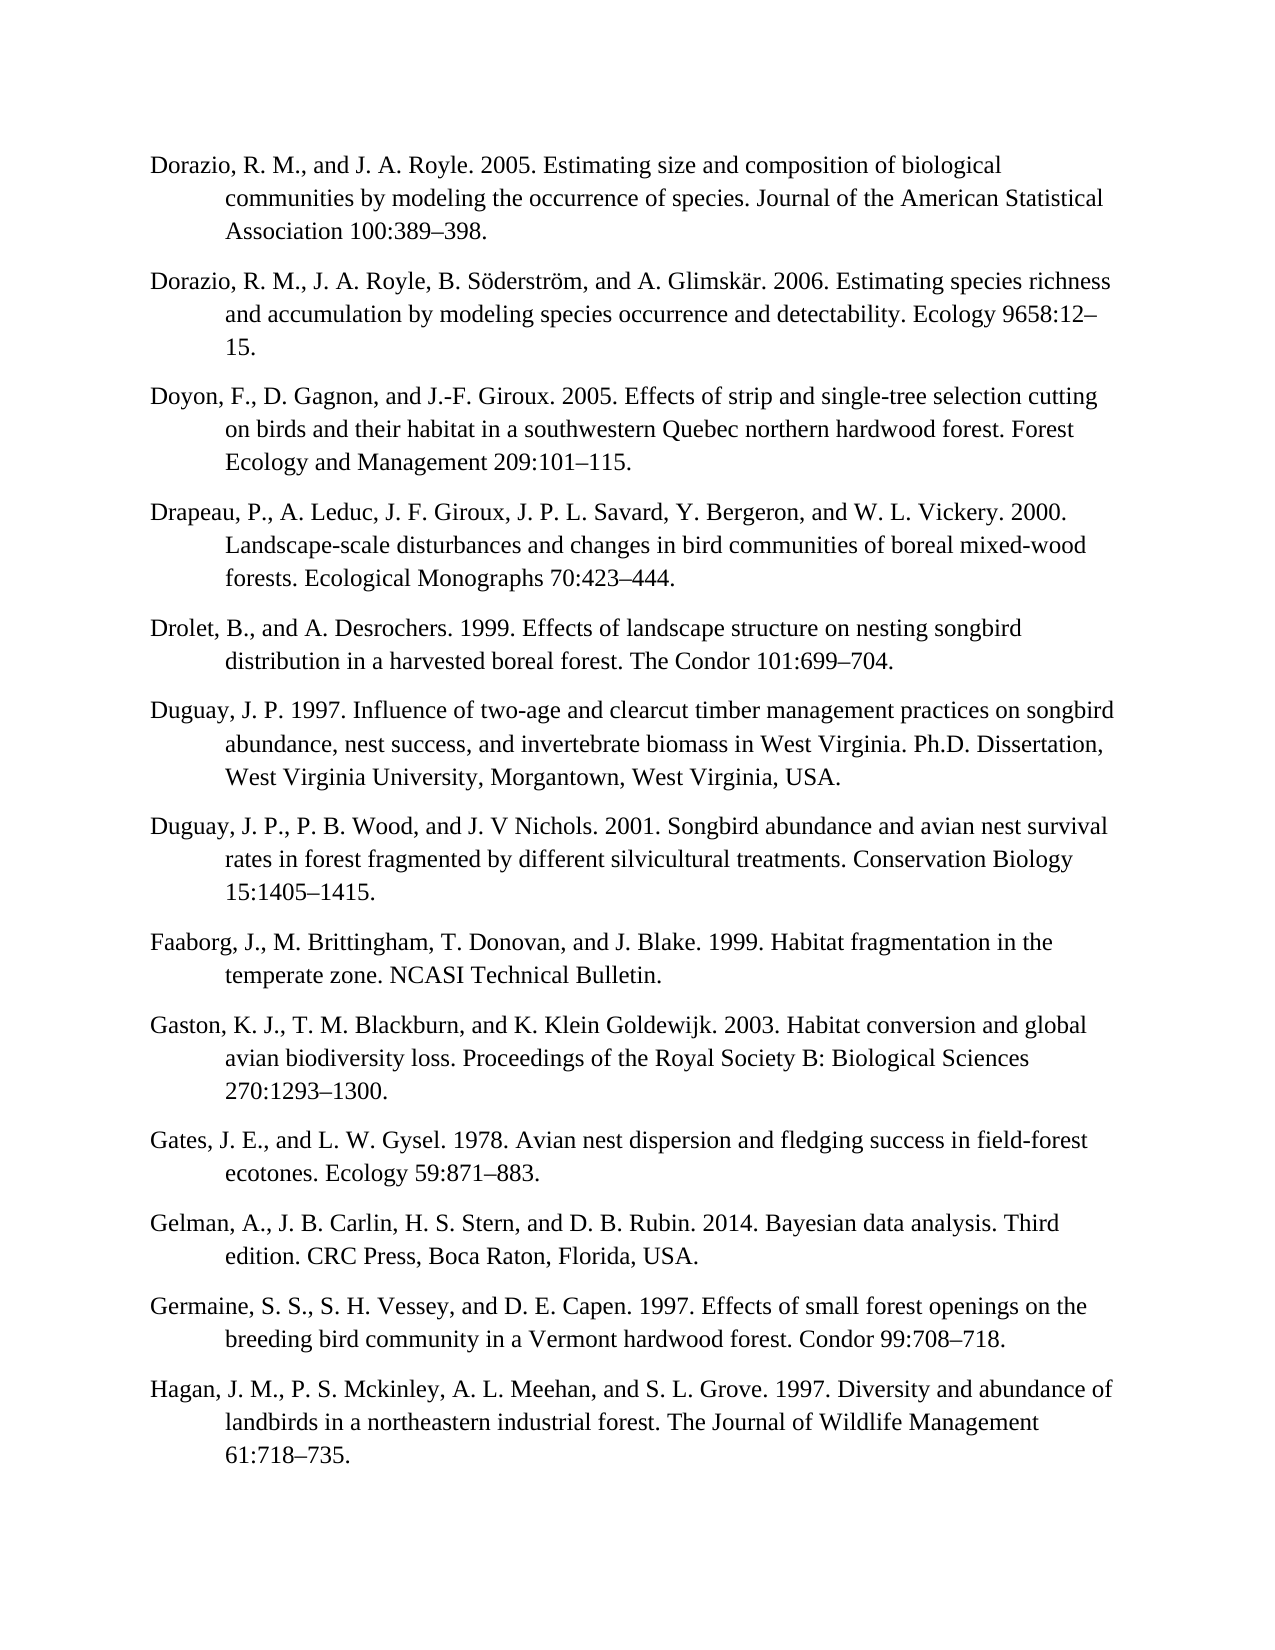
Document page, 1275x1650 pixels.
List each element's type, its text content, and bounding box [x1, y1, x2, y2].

text Dorazio, R. M., and J. A. Royle. 2005. Estimating size and composition of biological communities by modeling the occurrence of species. Journal of the American Statistical Association 100:389–398. [150, 150, 1125, 245]
text Drapeau, P., A. Leduc, J. F. Giroux, J. P. L. Savard, Y. Bergeron, and W. L. Vickery. 2000. Landscape-scale disturbances and changes in bird communities of boreal mixed-wood forests. Ecological Monographs 70:423–444. [150, 497, 1125, 592]
text Faaborg, J., M. Brittingham, T. Donovan, and J. Blake. 1999. Habitat fragmentation in the temperate zone. NCASI Technical Bulletin. [150, 927, 1125, 989]
text Dorazio, R. M., J. A. Royle, B. Söderström, and A. Glimskär. 2006. Estimating species richness and accumulation by modeling species occurrence and detectability. Ecology 9658:12–15. [150, 266, 1125, 361]
text Gaston, K. J., T. M. Blackburn, and K. Klein Goldewijk. 2003. Habitat conversion and global avian biodiversity loss. Proceedings of the Royal Society B: Biological Sciences 270:1293–1300. [150, 1010, 1125, 1104]
text Germaine, S. S., S. H. Vessey, and D. E. Capen. 1997. Effects of small forest openings on the breeding bird community in a Vermont hardwood forest. Condor 99:708–718. [150, 1291, 1125, 1353]
text Duguay, J. P. 1997. Influence of two-age and clearcut timber management practices on songbird abundance, nest success, and invertebrate biomass in West Virginia. Ph.D. Dissertation, West Virginia University, Morgantown, West Virginia, USA. [150, 696, 1125, 790]
text Gelman, A., J. B. Carlin, H. S. Stern, and D. B. Rubin. 2014. Bayesian data analysis. Third edition. CRC Press, Boca Raton, Florida, USA. [150, 1208, 1125, 1270]
text Gates, J. E., and L. W. Gysel. 1978. Avian nest dispersion and fledging success in field-forest ecotones. Ecology 59:871–883. [150, 1126, 1125, 1187]
text Duguay, J. P., P. B. Wood, and J. V Nichols. 2001. Songbird abundance and avian nest survival rates in forest fragmented by different silvicultural treatments. Conservation Biology 15:1405–1415. [150, 811, 1125, 906]
text Drolet, B., and A. Desrochers. 1999. Effects of landscape structure on nesting songbird distribution in a harvested boreal forest. The Condor 101:699–704. [150, 613, 1125, 675]
text Hagan, J. M., P. S. Mckinley, A. L. Meehan, and S. L. Grove. 1997. Diversity and abundance of landbirds in a northeastern industrial forest. The Journal of Wildlife Management 61:718–735. [150, 1374, 1125, 1468]
text Doyon, F., D. Gagnon, and J.-F. Giroux. 2005. Effects of strip and single-tree selection cutting on birds and their habitat in a southwestern Quebec northern hardwood forest. Forest Ecology and Management 209:101–115. [150, 381, 1125, 476]
